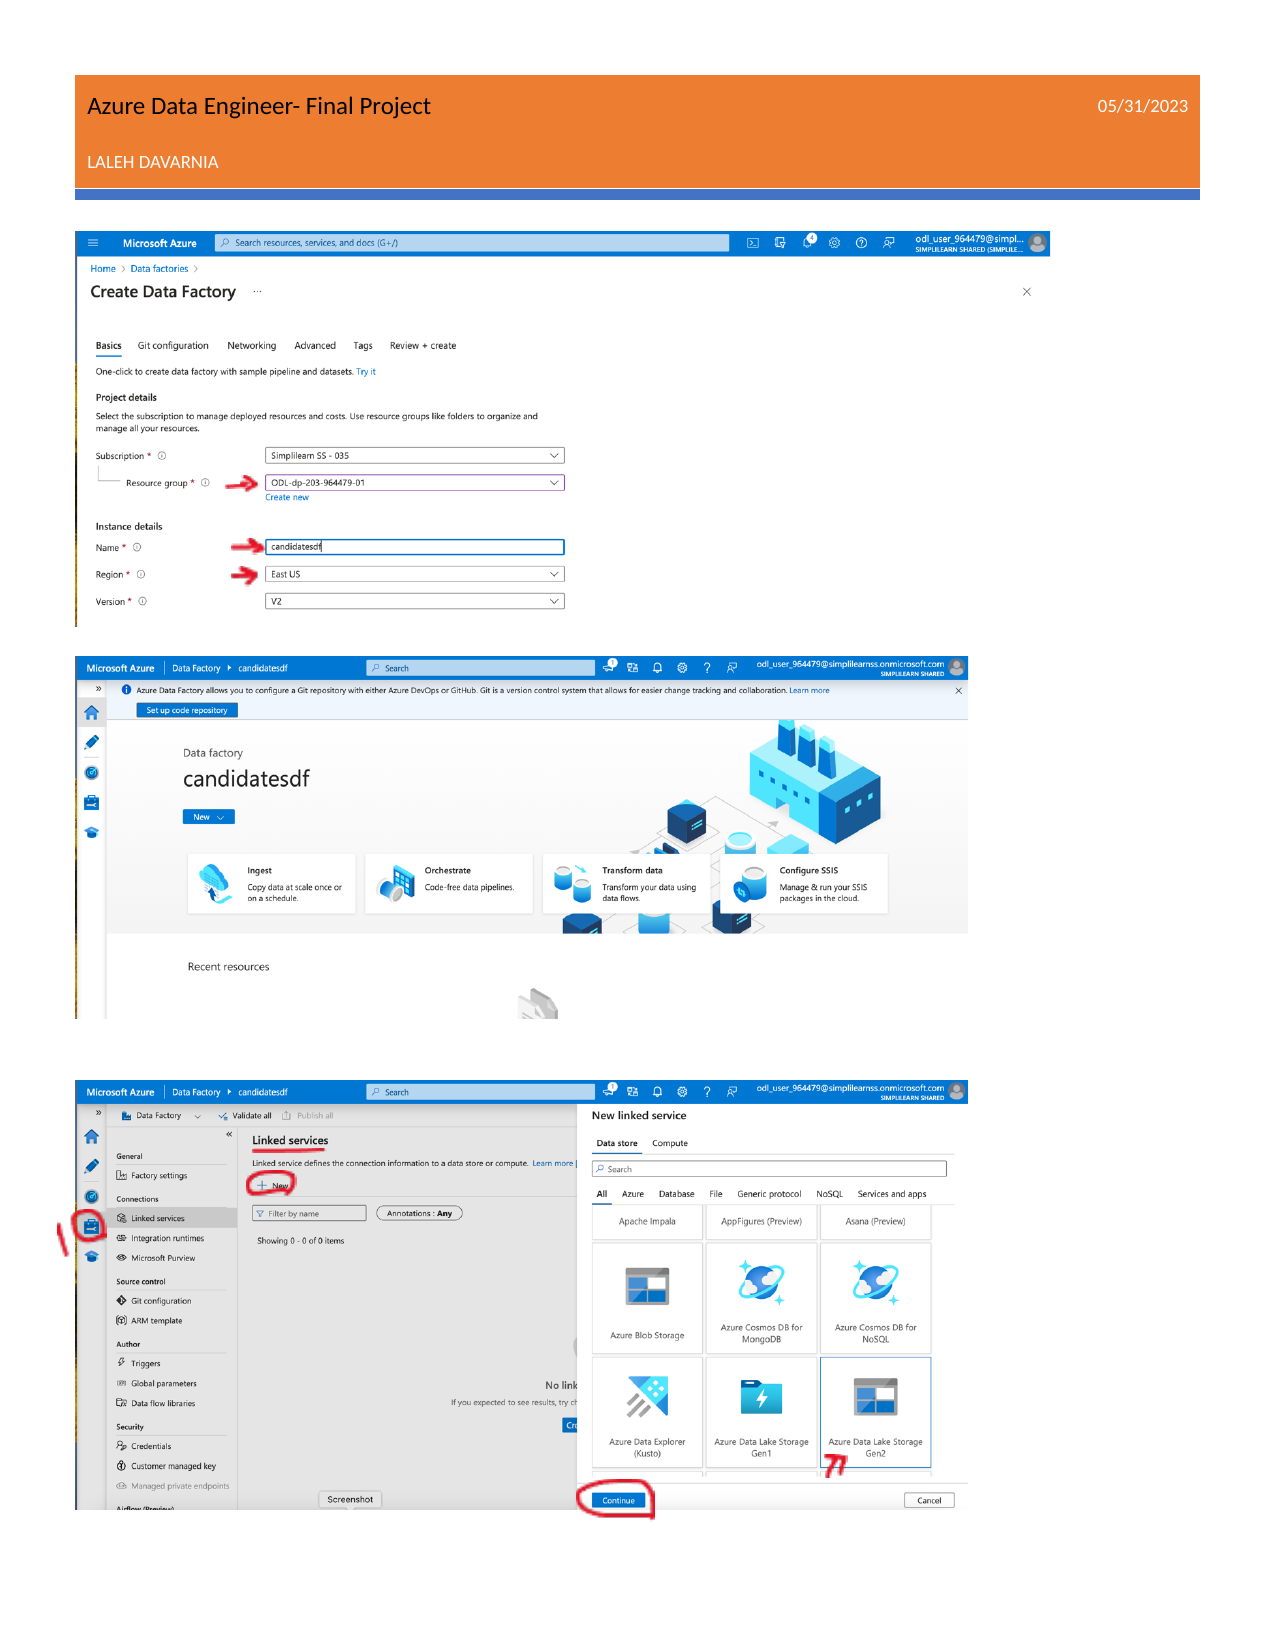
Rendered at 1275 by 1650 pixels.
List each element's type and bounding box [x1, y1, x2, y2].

picture [57, 1080, 968, 1522]
picture [75, 656, 969, 1019]
picture [75, 231, 1050, 627]
